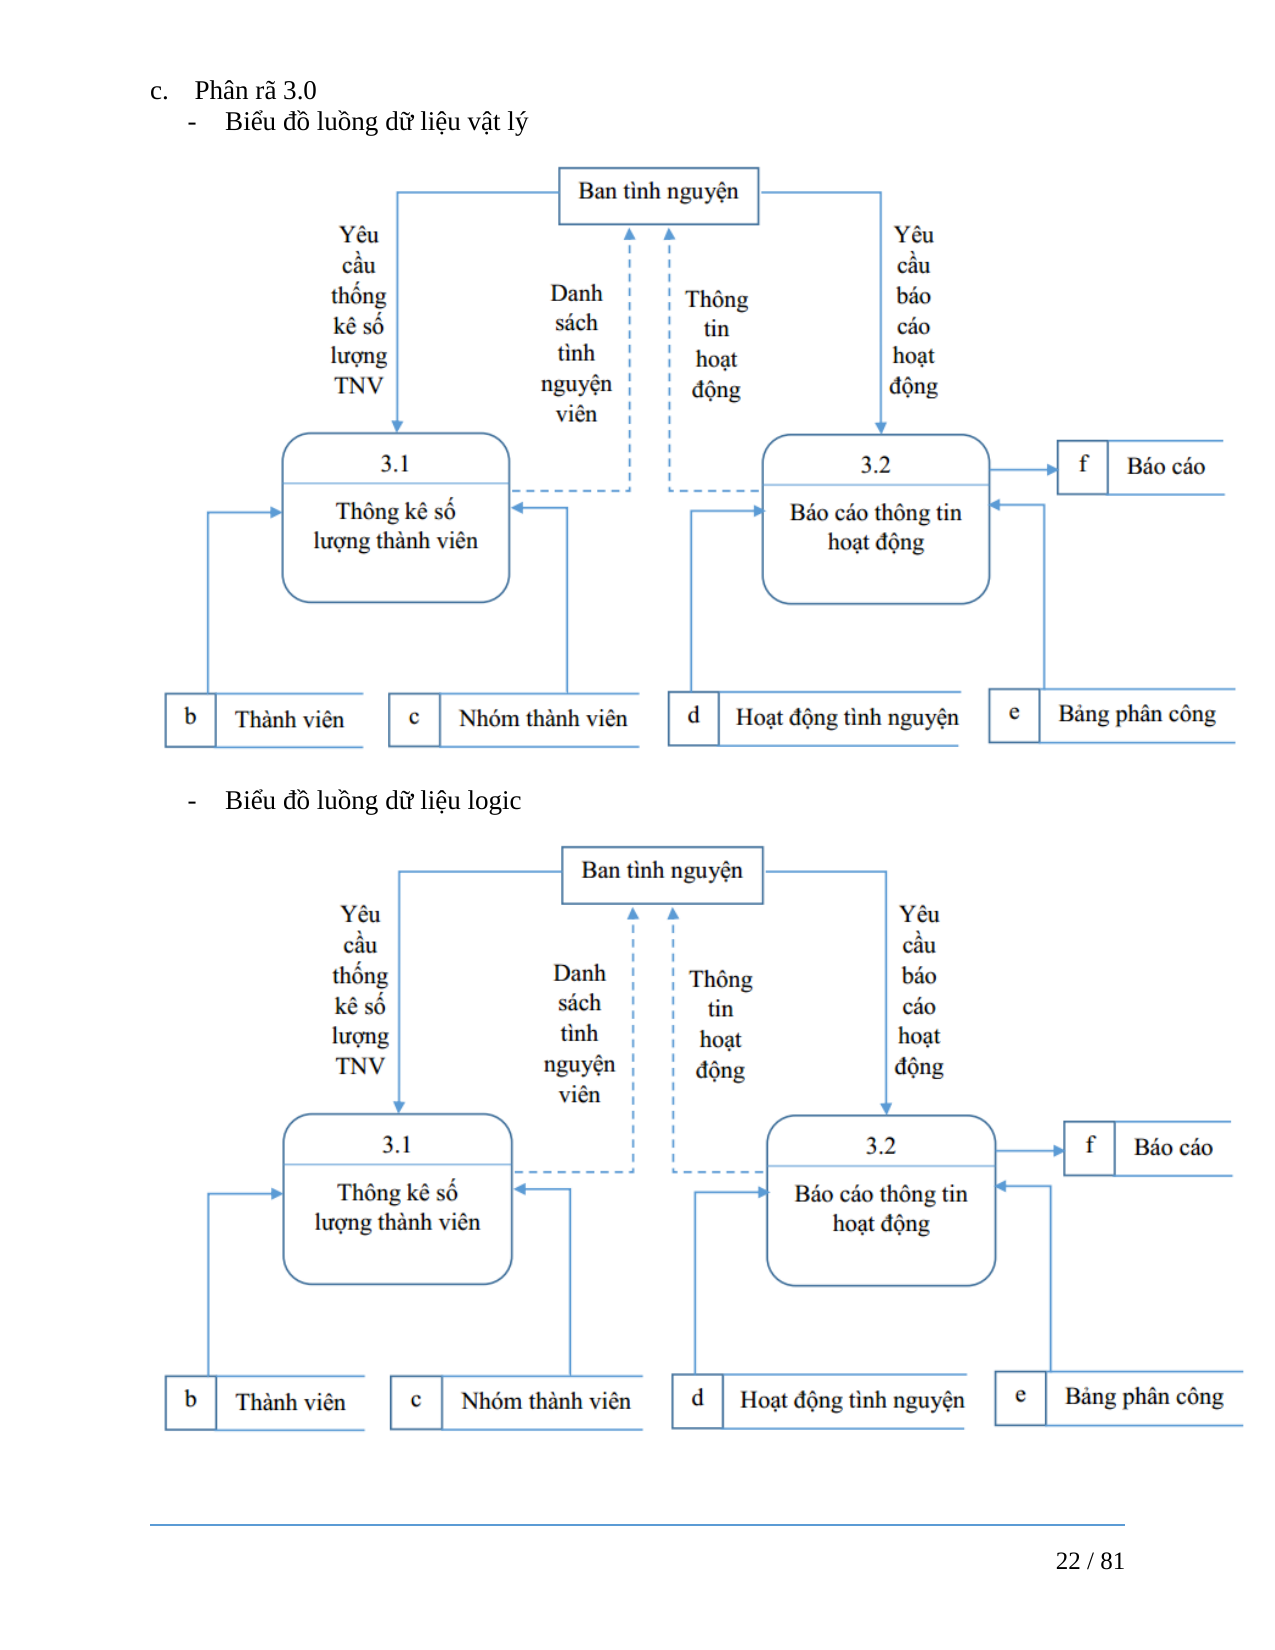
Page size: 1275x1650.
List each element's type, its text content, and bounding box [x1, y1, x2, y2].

list Phân rã 3.0 [150, 74, 1125, 105]
picture [150, 836, 1263, 1447]
list Biểu đồ luồng dữ liệu logic [187, 784, 1125, 815]
picture [150, 157, 1255, 764]
list Biểu đồ luồng dữ liệu vật lý [187, 105, 1125, 136]
